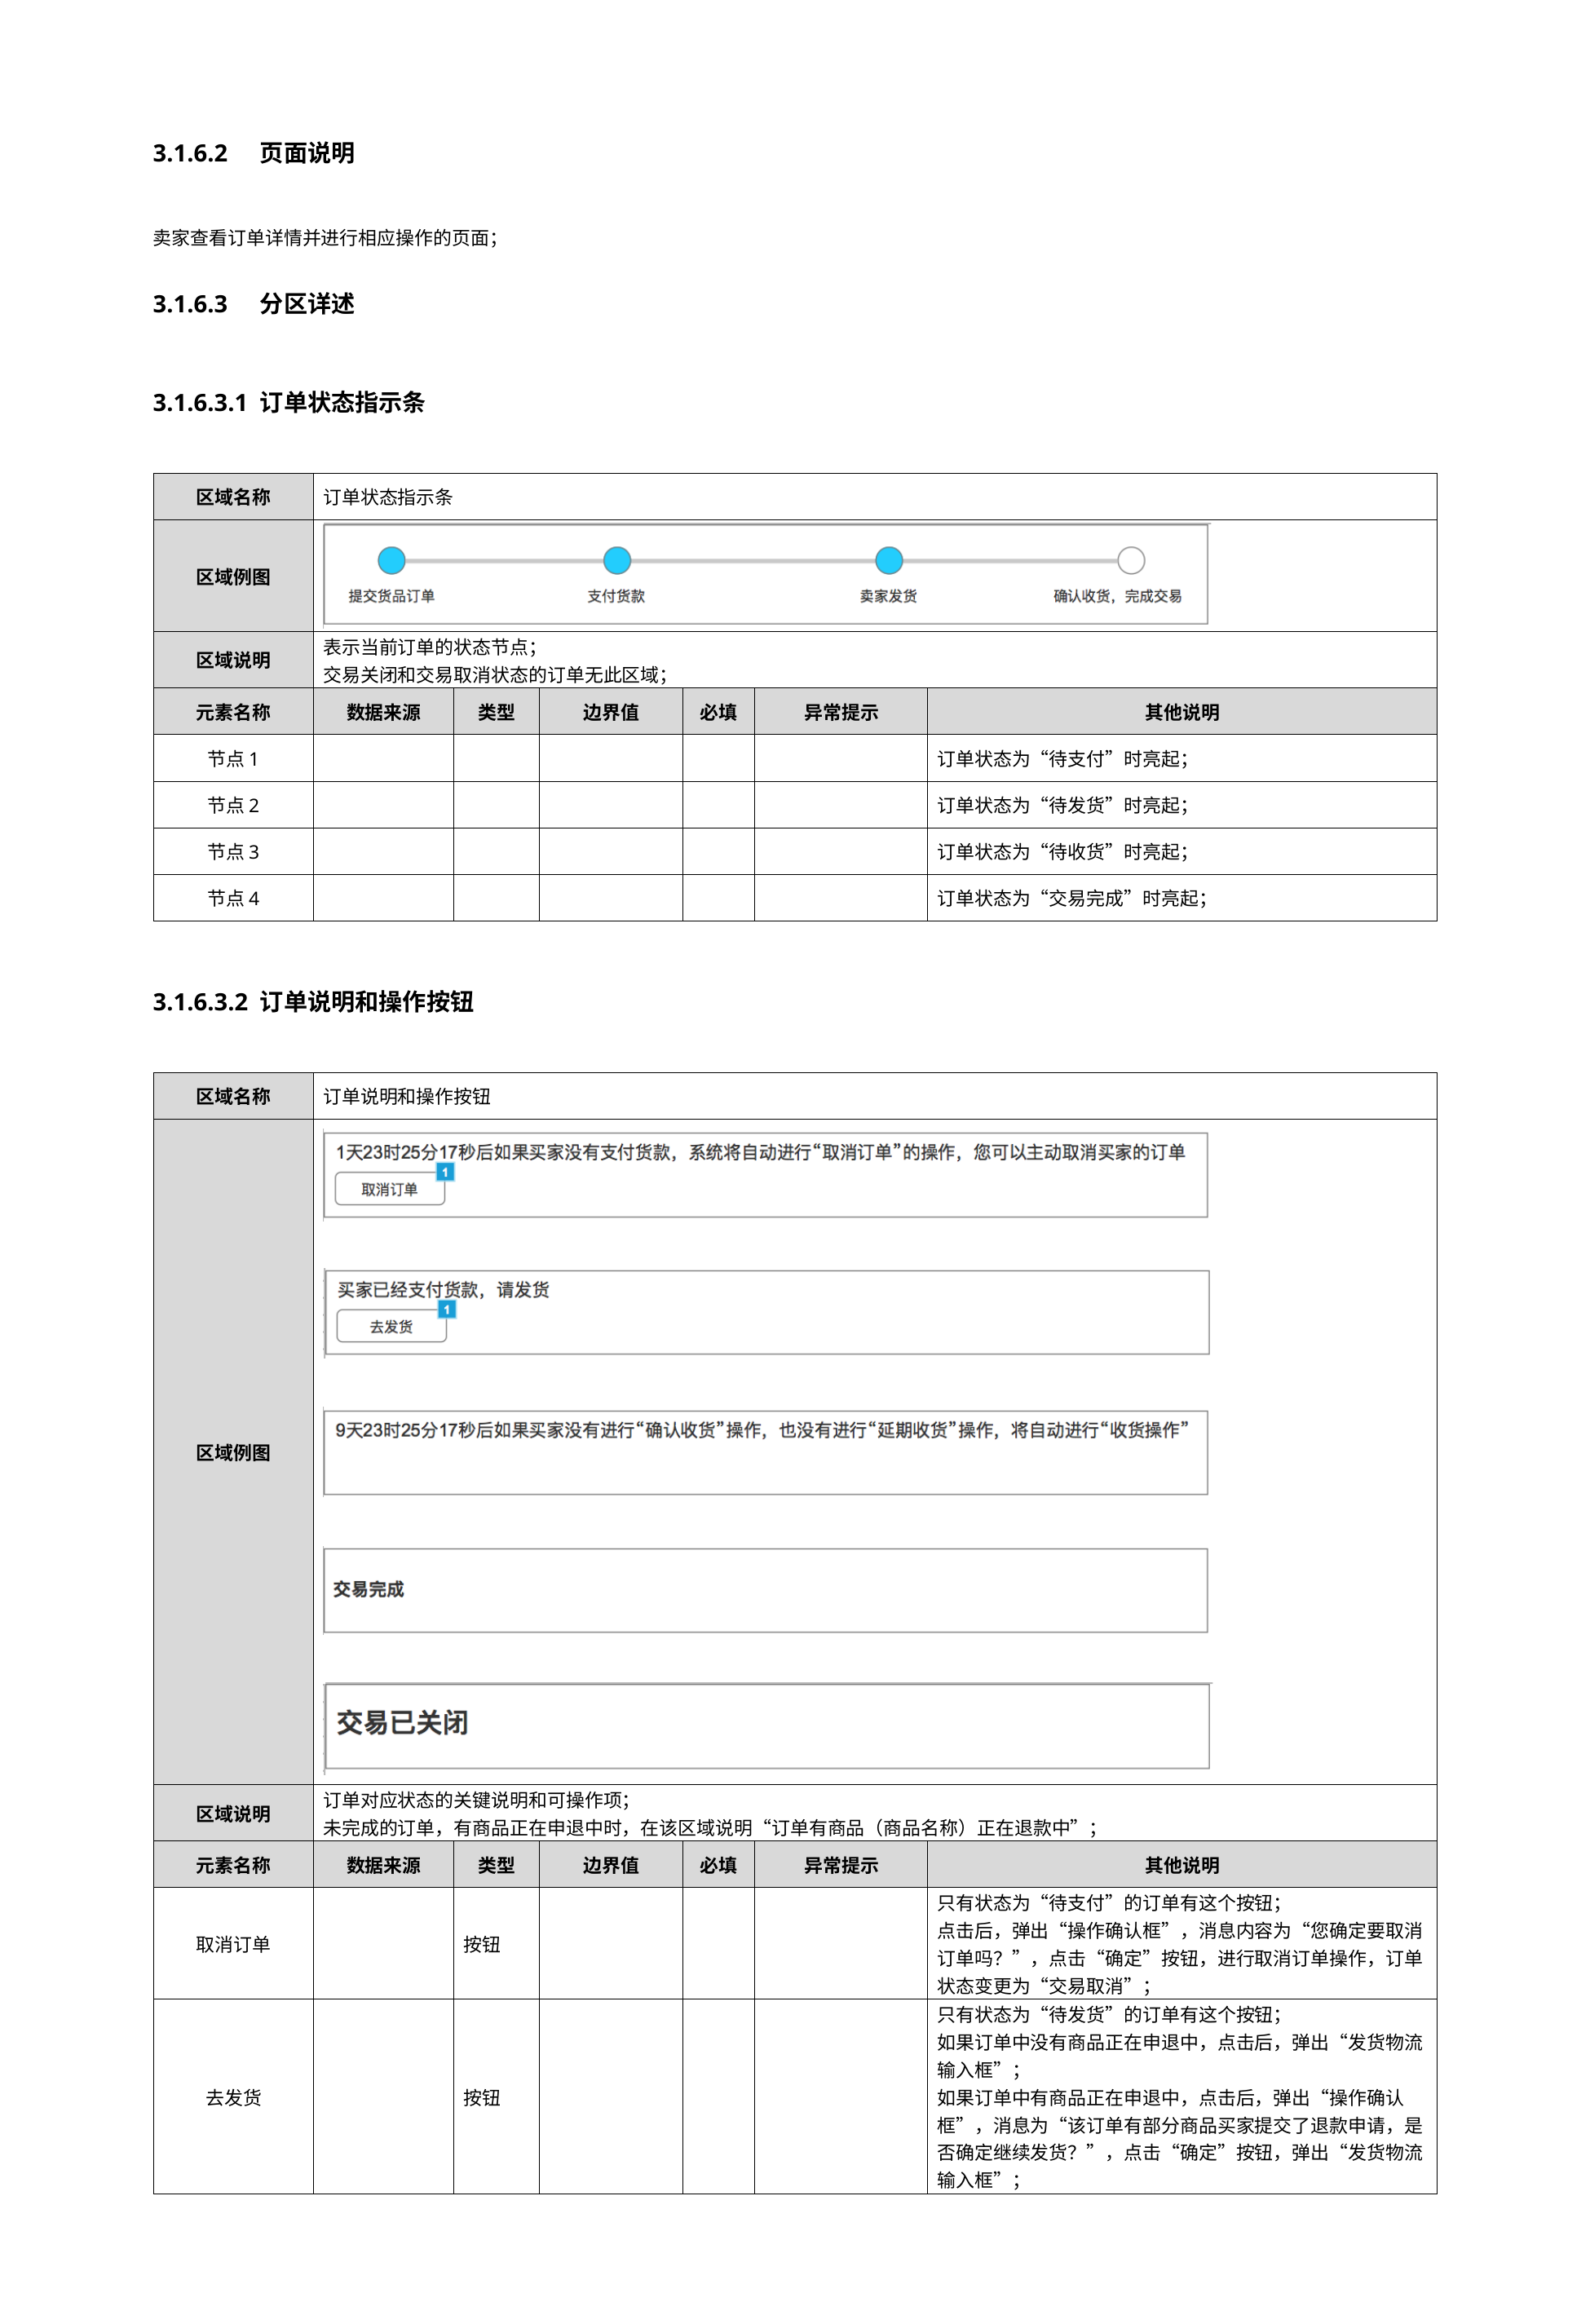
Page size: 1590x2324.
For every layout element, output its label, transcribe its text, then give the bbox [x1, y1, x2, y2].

table_cell 取消订单 [154, 1888, 313, 1999]
picture [323, 523, 1212, 629]
table_cell [683, 875, 754, 921]
table_cell [540, 735, 682, 780]
table_cell 节点3 [154, 828, 313, 874]
table_cell [314, 828, 453, 874]
table_cell [540, 1888, 682, 1999]
table_cell 只有状态为“待支付”的订单有这个按钮； 点击后，弹出“操作确认框”，消息内容为“您确定要取消订单吗？”，点击“确定”按钮，进行取消订单操作，订单状态变更为“交易取消”； [928, 1888, 1437, 1999]
table_cell [314, 1888, 453, 1999]
subtitle 订单状态指示条 [152, 373, 1437, 429]
table_cell 订单状态为“交易完成”时亮起； [928, 875, 1437, 921]
picture [323, 1129, 1215, 1222]
table_cell [755, 735, 927, 780]
table_cell [314, 875, 453, 921]
table_cell 订单状态为“待支付”时亮起； [928, 735, 1437, 780]
subtitle 页面说明 [152, 124, 1437, 179]
table_cell 区域说明 [154, 1785, 313, 1840]
table_cell 按钮 [454, 1999, 539, 2194]
picture [323, 1268, 1215, 1359]
table_cell [683, 1999, 754, 2194]
table_cell [755, 782, 927, 827]
table_cell 区域例图 [154, 520, 313, 631]
table_cell 节点2 [154, 782, 313, 827]
table_header 区域名称 [154, 474, 313, 519]
table_cell [755, 1888, 927, 1999]
table_cell 订单状态为“待收货”时亮起； [928, 828, 1437, 874]
table_cell [454, 828, 539, 874]
table_cell [314, 520, 1437, 631]
table_cell [755, 1999, 927, 2194]
picture [323, 1407, 1212, 1497]
table_cell [683, 1888, 754, 1999]
table_cell [314, 1120, 1437, 1784]
table_cell [755, 828, 927, 874]
table_cell 必填 [683, 1841, 754, 1887]
table_cell 异常提示 [755, 1841, 927, 1887]
table_cell 类型 [454, 1841, 539, 1887]
table_cell [683, 782, 754, 827]
table_cell 边界值 [540, 1841, 682, 1887]
table_cell 只有状态为“待发货”的订单有这个按钮； 如果订单中没有商品正在申退中，点击后，弹出“发货物流输入框”； 如果订单中有商品正在申退中，点击后，弹出“操作确认框”，消息为“该订单有部分商品买家提交了退款申请，是否确定继续发货？”，点击“确定”按钮，弹出“发货物流输入框”； [928, 1999, 1437, 2194]
subtitle 订单说明和操作按钮 [152, 973, 1437, 1028]
table_cell 按钮 [454, 1888, 539, 1999]
table_cell 必填 [683, 688, 754, 734]
table_cell [540, 875, 682, 921]
table_header 区域名称 [154, 1073, 313, 1119]
table_cell [454, 735, 539, 780]
table_cell 边界值 [540, 688, 682, 734]
table_cell 区域例图 [154, 1120, 313, 1784]
table_cell [540, 782, 682, 827]
table_cell 数据来源 [314, 688, 453, 734]
table_cell [454, 875, 539, 921]
table_cell [755, 875, 927, 921]
table_cell [314, 1999, 453, 2194]
table_header 订单说明和操作按钮 [314, 1073, 1437, 1119]
table_cell 表示当前订单的状态节点； 交易关闭和交易取消状态的订单无此区域； [314, 632, 1437, 687]
table_cell [540, 828, 682, 874]
text 卖家查看订单详情并进行相应操作的页面； [152, 223, 1437, 250]
table_cell 其他说明 [928, 1841, 1437, 1887]
table_cell [454, 782, 539, 827]
table_cell 元素名称 [154, 688, 313, 734]
table_cell 节点4 [154, 875, 313, 921]
table_cell [540, 1999, 682, 2194]
table_cell 节点1 [154, 735, 313, 780]
picture [323, 1546, 1215, 1635]
table_cell 类型 [454, 688, 539, 734]
table_cell 区域说明 [154, 632, 313, 687]
table_cell 订单状态为“待发货”时亮起； [928, 782, 1437, 827]
table_cell 元素名称 [154, 1841, 313, 1887]
picture [323, 1682, 1213, 1775]
table_cell [683, 735, 754, 780]
table_cell [314, 782, 453, 827]
subtitle 分区详述 [152, 274, 1437, 329]
table_cell 去发货 [154, 1999, 313, 2194]
table_cell 订单对应状态的关键说明和可操作项； 未完成的订单，有商品正在申退中时，在该区域说明“订单有商品（商品名称）正在退款中”； [314, 1785, 1437, 1840]
table_cell 数据来源 [314, 1841, 453, 1887]
table_cell [683, 828, 754, 874]
table_cell [314, 735, 453, 780]
table_header 订单状态指示条 [314, 474, 1437, 519]
table_cell 其他说明 [928, 688, 1437, 734]
table_cell 异常提示 [755, 688, 927, 734]
